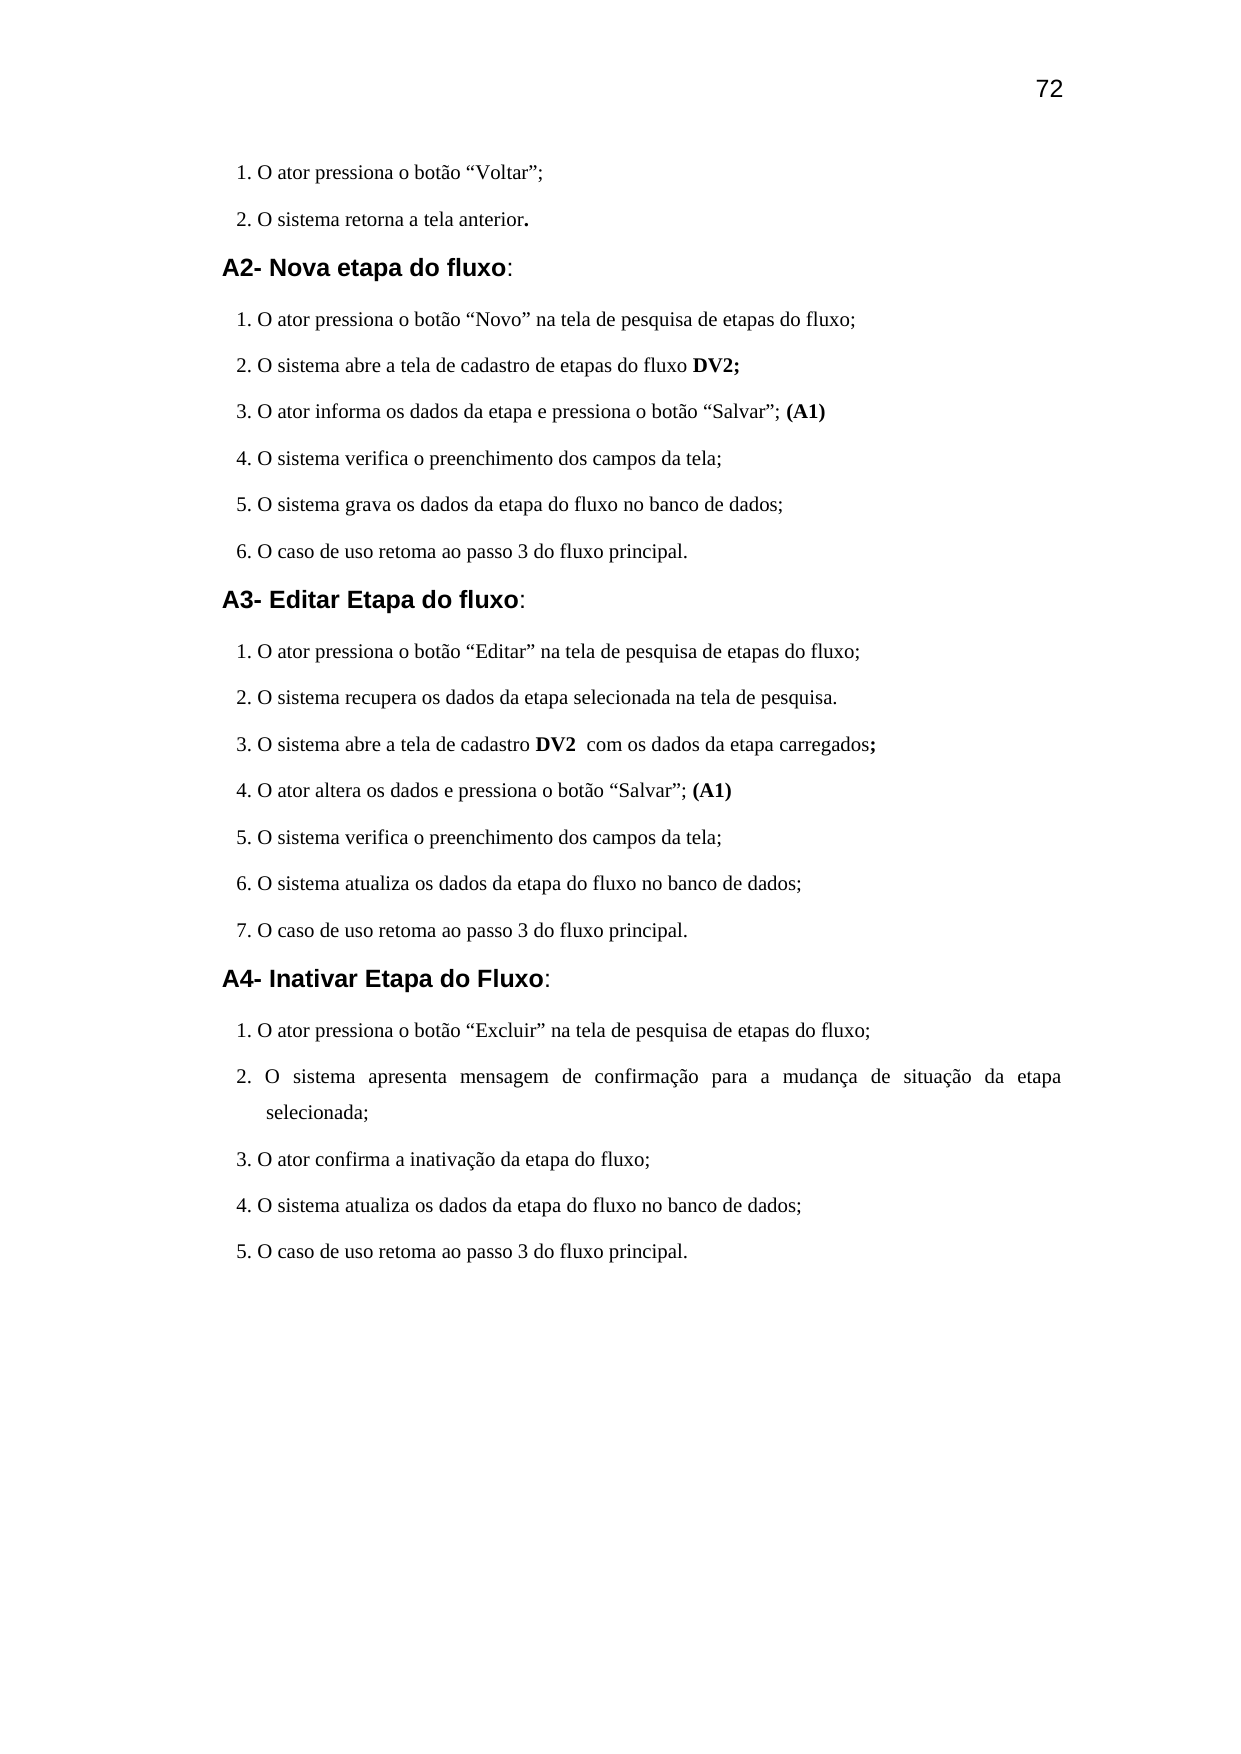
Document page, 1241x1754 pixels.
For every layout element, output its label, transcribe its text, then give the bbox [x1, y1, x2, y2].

text 4. O sistema verifica o preenchimento dos campos da tela; [177, 446, 1063, 470]
text 1. O ator pressiona o botão “Editar” na tela de pesquisa de etapas do fluxo; [236, 639, 1063, 663]
text 7. O caso de uso retoma ao passo 3 do fluxo principal. [236, 917, 1063, 942]
text 3. O ator confirma a inativação da etapa do fluxo; [236, 1146, 1063, 1171]
text 4. O ator altera os dados e pressiona o botão “Salvar”; (A1) [236, 778, 1063, 802]
text 1. O ator pressiona o botão “Excluir” na tela de pesquisa de etapas do fluxo; [236, 1017, 1063, 1042]
text 1. O ator pressiona o botão “Novo” na tela de pesquisa de etapas do fluxo; [177, 306, 1063, 331]
text 5. O sistema grava os dados da etapa do fluxo no banco de dados; [177, 492, 1063, 516]
text 4. O sistema atualiza os dados da etapa do fluxo no banco de dados; [236, 1193, 1063, 1217]
text A4- Inativar Etapa do Fluxo: [177, 964, 1063, 993]
text 5. O caso de uso retoma ao passo 3 do fluxo principal. [236, 1239, 1063, 1263]
text 1. O ator pressiona o botão “Voltar”; [236, 160, 1063, 184]
text 6. O caso de uso retoma ao passo 3 do fluxo principal. [177, 539, 1063, 563]
text A2- Nova etapa do fluxo: [177, 253, 1063, 282]
text 2. O sistema abre a tela de cadastro de etapas do fluxo DV2; [177, 353, 1063, 377]
text 5. O sistema verifica o preenchimento dos campos da tela; [236, 824, 1063, 849]
text 2. O sistema recupera os dados da etapa selecionada na tela de pesquisa. [236, 685, 1063, 709]
text 6. O sistema atualiza os dados da etapa do fluxo no banco de dados; [236, 871, 1063, 895]
text 3. O ator informa os dados da etapa e pressiona o botão “Salvar”; (A1) [177, 399, 1063, 423]
text 2. O sistema apresenta mensagem de confirmação para a mudança de situação da etapa selecionada; [236, 1064, 1063, 1124]
text 2. O sistema retorna a tela anterior. [236, 206, 1063, 231]
text 3. O sistema abre a tela de cadastro DV2 com os dados da etapa carregados; [236, 732, 1063, 756]
text A3- Editar Etapa do fluxo: [177, 585, 1063, 614]
